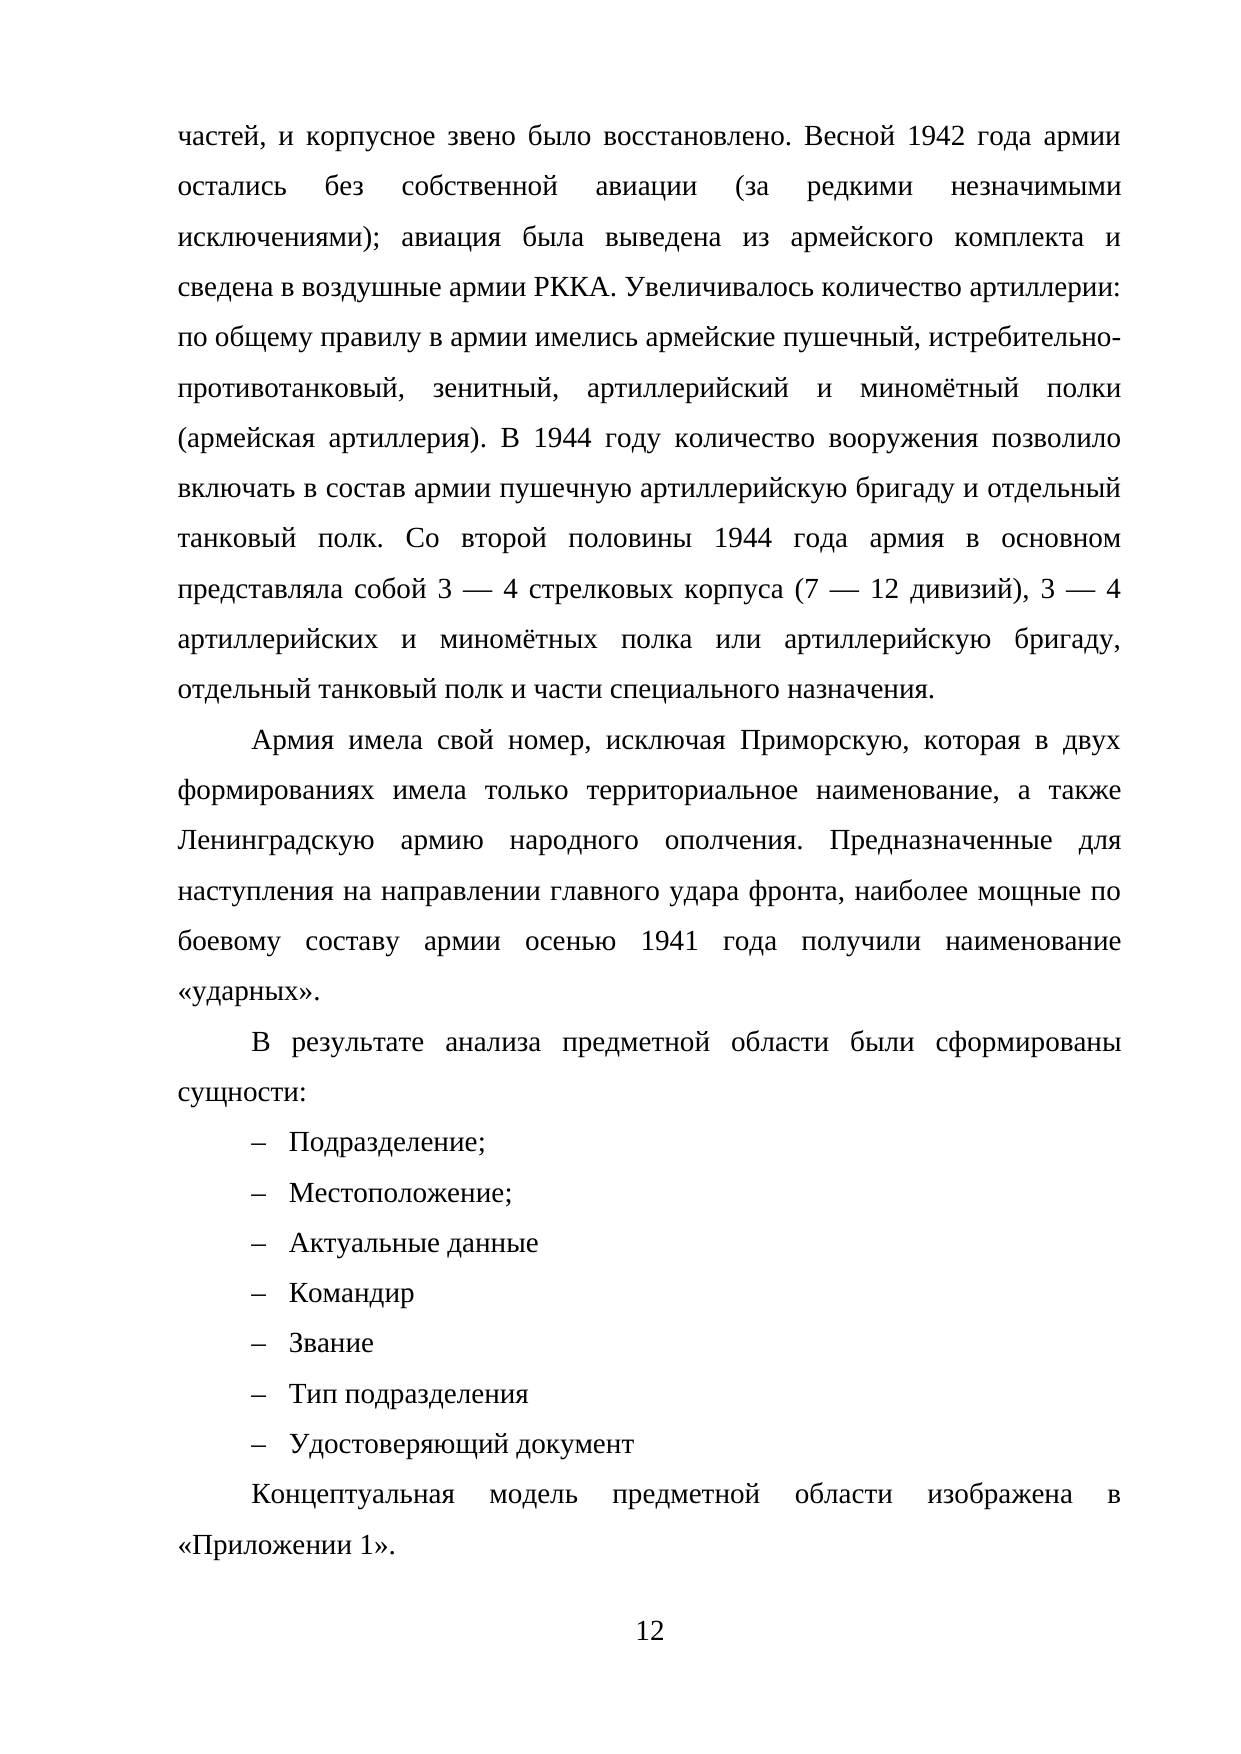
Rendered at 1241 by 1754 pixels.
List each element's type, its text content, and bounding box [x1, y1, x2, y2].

list Местоположение; [251, 1175, 1122, 1208]
text Армия имела свой номер, исключая Приморскую, которая в двух формированиях имела только территориальное наименование, а также Ленинградскую армию народного ополчения. Предназначенные для наступления на направлении главного удара фронта, наиболее мощные по боевому составу армии осенью 1941 года получили наименование «ударных». [177, 722, 1122, 1007]
list Командир [251, 1275, 1122, 1309]
list Звание [251, 1326, 1122, 1359]
list Актуальные данные [251, 1225, 1122, 1258]
text Концептуальная модель предметной области изображена в «Приложении 1». [177, 1477, 1122, 1560]
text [177, 118, 1122, 705]
list Удостоверяющий документ [251, 1426, 1122, 1460]
text В результате анализа предметной области были сформированы сущности: [177, 1024, 1122, 1108]
list Тип подразделения [251, 1376, 1122, 1409]
list Подразделение; [251, 1124, 1122, 1158]
